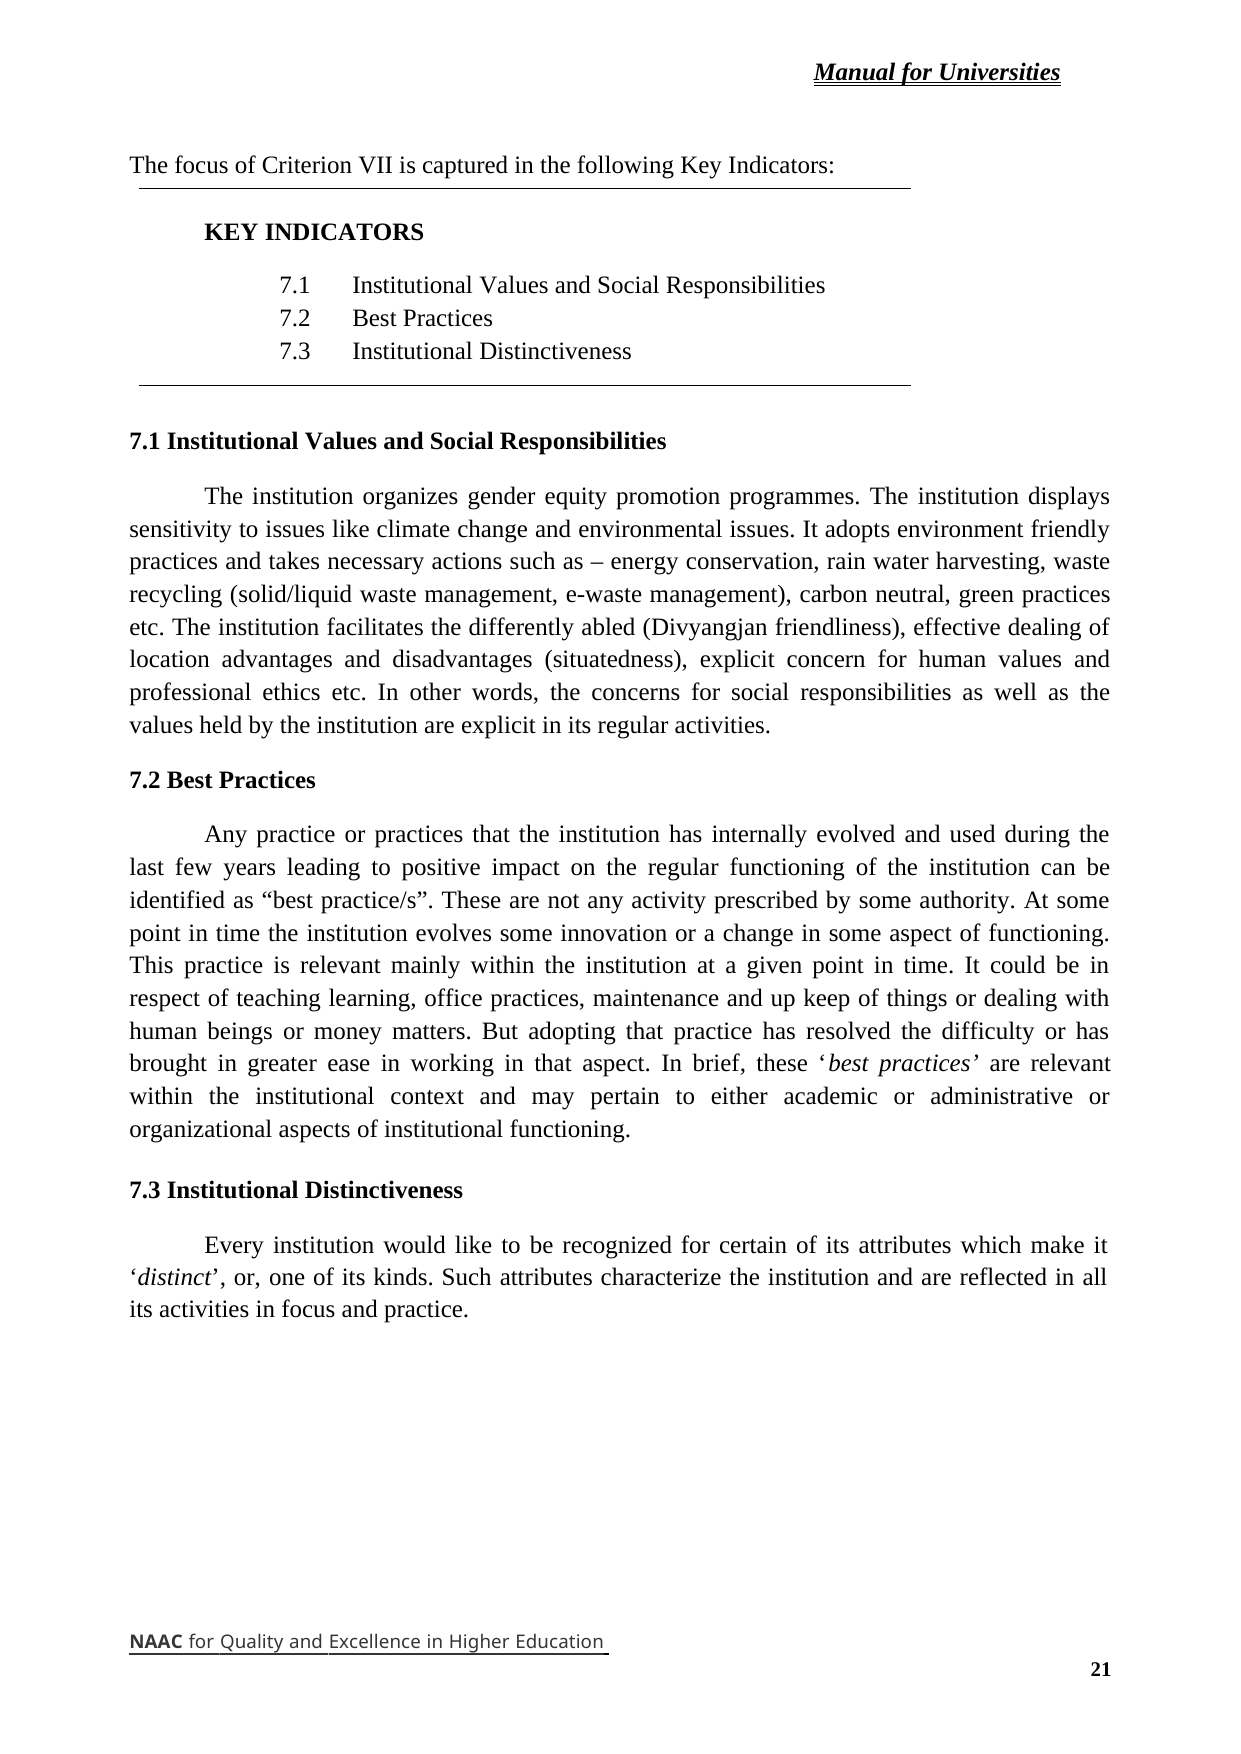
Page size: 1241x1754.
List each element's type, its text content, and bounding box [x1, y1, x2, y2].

text 7.3 Institutional Distinctiveness [279, 336, 1111, 365]
text Every institution would like to be recognized for certain of its attributes which make it ‘distinct’, or, one of its kinds. Such attributes characterize the institution and are reflected in all its activities in focus and practice. [129, 1230, 1109, 1323]
text 7.2 Best Practices [279, 303, 1111, 332]
text The focus of Criterion VII is captured in the following Key Indicators: [129, 150, 1111, 179]
text 7.3 Institutional Distinctiveness [129, 1175, 1111, 1204]
text 7.2 Best Practices [129, 765, 1111, 793]
text 7.1 Institutional Values and Social Responsibilities [129, 426, 1111, 455]
text 7.1 Institutional Values and Social Responsibilities [279, 270, 1111, 299]
text Any practice or practices that the institution has internally evolved and used during the last few years leading to positive impact on the regular functioning of the institution can be identified as “best practice/s”. These are not any activity prescribed by some authority. At some point in time the institution evolves some innovation or a change in some aspect of functioning. This practice is relevant mainly within the institution at a given point in time. It could be in respect of teaching learning, office practices, maintenance and up keep of things or dealing with human beings or money matters. But adopting that practice has resolved the difficulty or has brought in greater ease in working in that aspect. In brief, these ‘best practices’ are relevant within the institutional context and may pertain to either academic or administrative or organizational aspects of institutional functioning. [129, 819, 1111, 1143]
text KEY INDICATORS [204, 217, 1111, 245]
text The institution organizes gender equity promotion programmes. The institution displays sensitivity to issues like climate change and environmental issues. It adopts environment friendly practices and takes necessary actions such as – energy conservation, rain water harvesting, waste recycling (solid/liquid waste management, e-waste management), carbon neutral, green practices etc. The institution facilitates the differently abled (Divyangjan friendliness), effective dealing of location advantages and disadvantages (situatedness), explicit concern for human values and professional ethics etc. In other words, the concerns for social responsibilities as well as the values held by the institution are explicit in its regular activities. [129, 481, 1111, 739]
